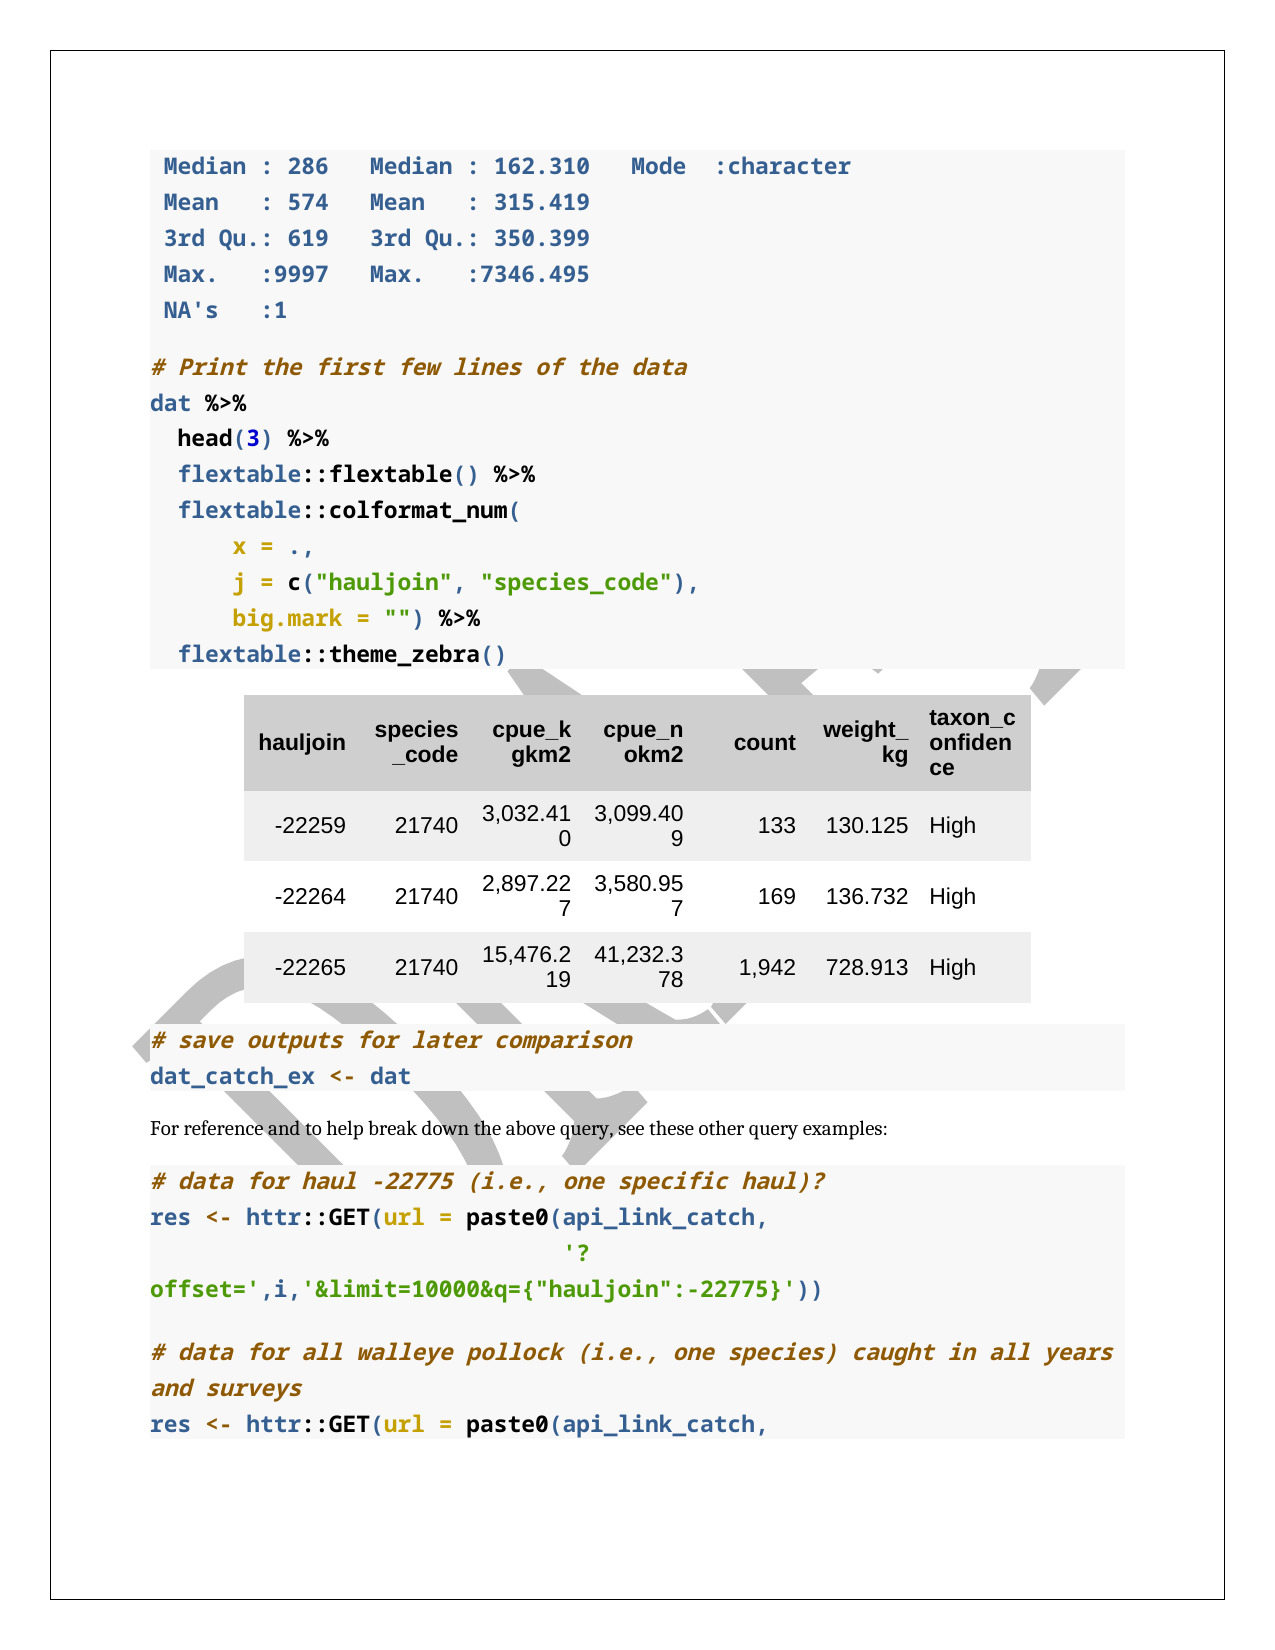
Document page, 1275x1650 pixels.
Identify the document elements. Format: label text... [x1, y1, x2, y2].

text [150, 1165, 1125, 1439]
text # Print the first few lines of the data dat %>% head(3) %>% flextable::flextable() %>% flextable::colformat_num( x = ., j = c("hauljoin", "species_code"), big.mark = "") %>% flextable::theme_zebra() [150, 351, 1125, 669]
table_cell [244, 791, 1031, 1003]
text # save outputs for later comparison dat_catch_ex <- dat [150, 1024, 1125, 1091]
text For reference and to help break down the above query, see these other query examples: [150, 1117, 1125, 1141]
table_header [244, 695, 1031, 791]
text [150, 150, 1125, 325]
